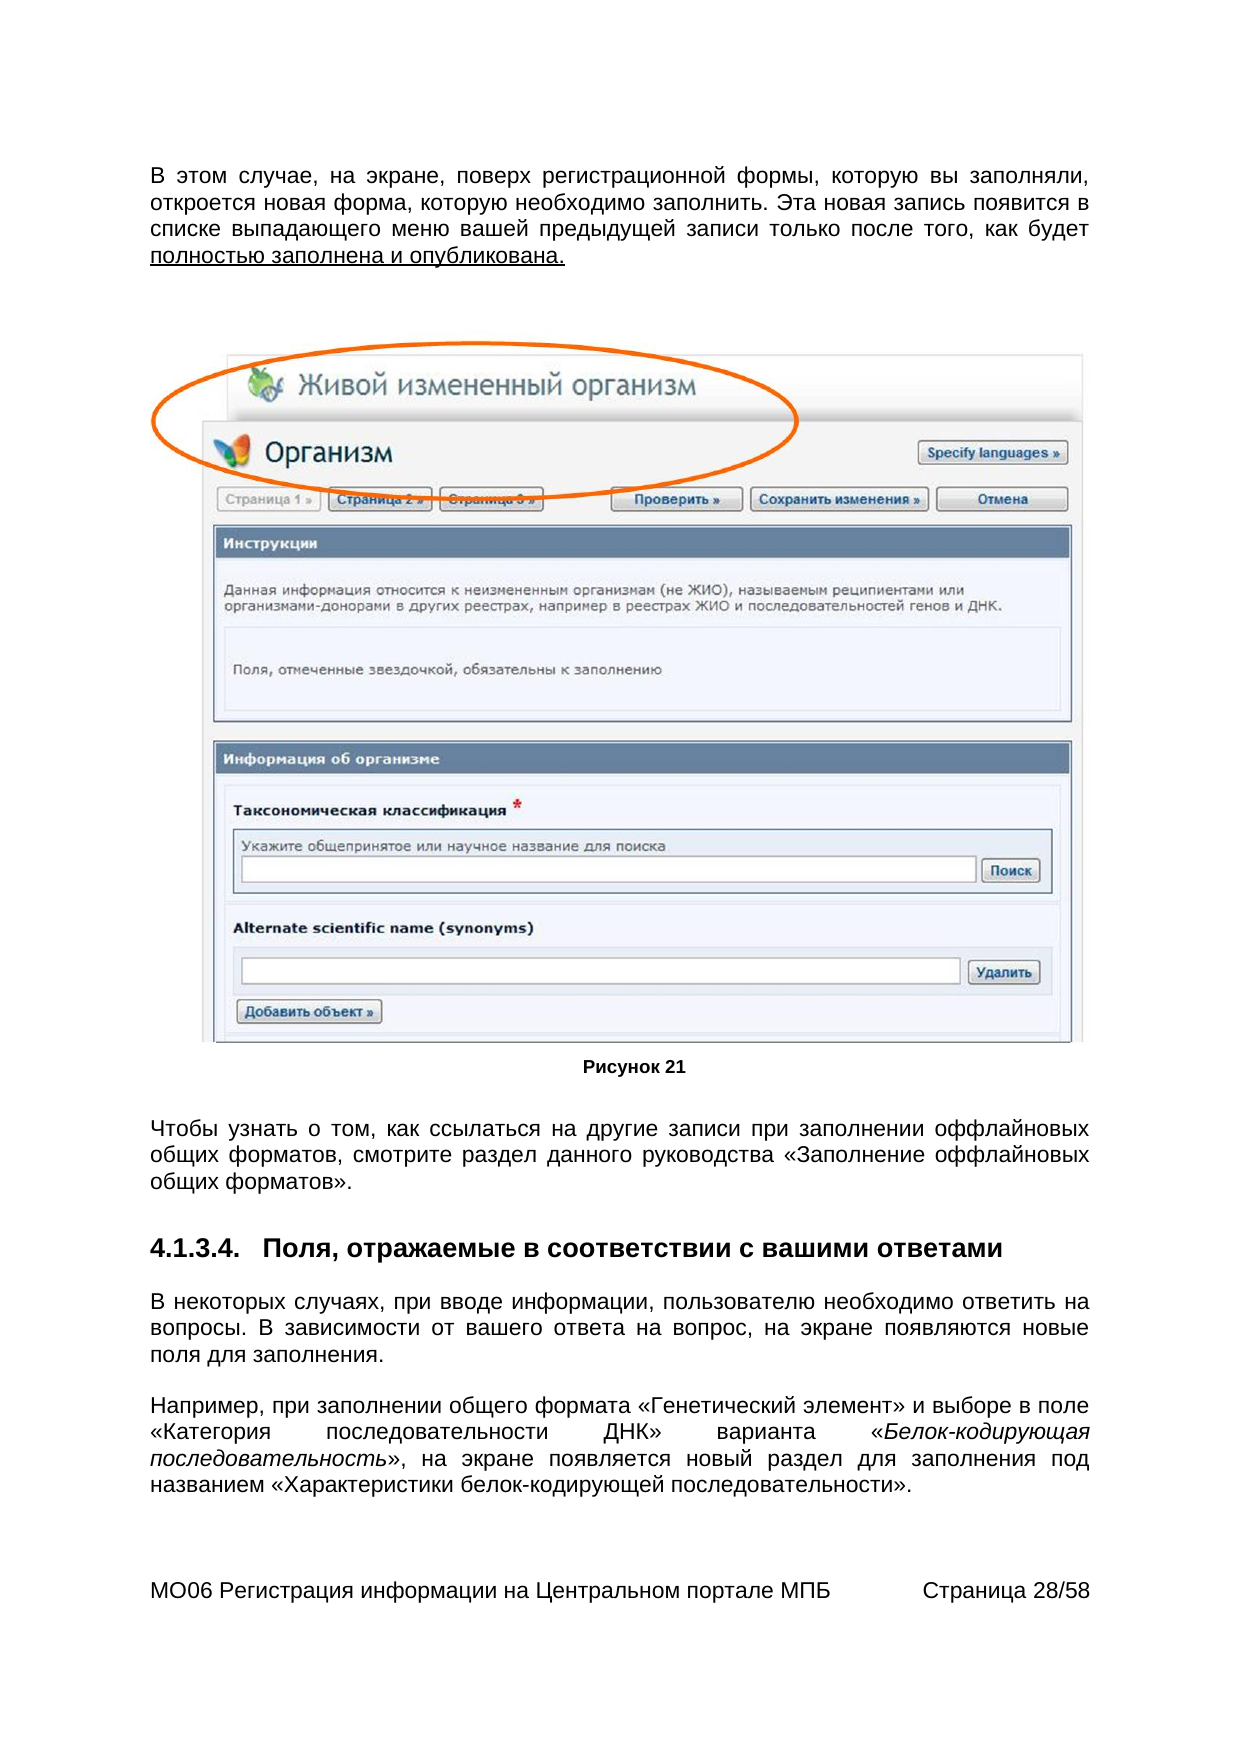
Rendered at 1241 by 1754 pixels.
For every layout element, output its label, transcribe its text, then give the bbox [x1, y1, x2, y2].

text В этом случае, на экране, поверх регистрационной формы, которую вы заполняли, откроется новая форма, которую необходимо заполнить. Эта новая запись появится в списке выпадающего меню вашей предыдущей записи только после того, как будет полностью заполнена и опубликована. [150, 162, 1090, 268]
text Например, при заполнении общего формата «Генетический элемент» и выборе в поле «Категория последовательности ДНК» варианта «Белок-кодирующая последовательность», на экране появляется новый раздел для заполнения под названием «Характеристики белок-кодирующей последовательности». [150, 1392, 1090, 1497]
subtitle Поля, отражаемые в соответствии с вашими ответами [150, 1232, 1090, 1263]
text Рисунок 21 [178, 1056, 1090, 1078]
text В некоторых случаях, при вводе информации, пользователю необходимо ответить на вопросы. В зависимости от вашего ответа на вопрос, на экране появляются новые поля для заполнения. [150, 1288, 1090, 1367]
text Чтобы узнать о том, как ссылаться на другие записи при заполнении оффлайновых общих форматов, смотрите раздел данного руководства «Заполнение оффлайновых общих форматов». [150, 1115, 1090, 1194]
picture [150, 331, 1091, 1044]
